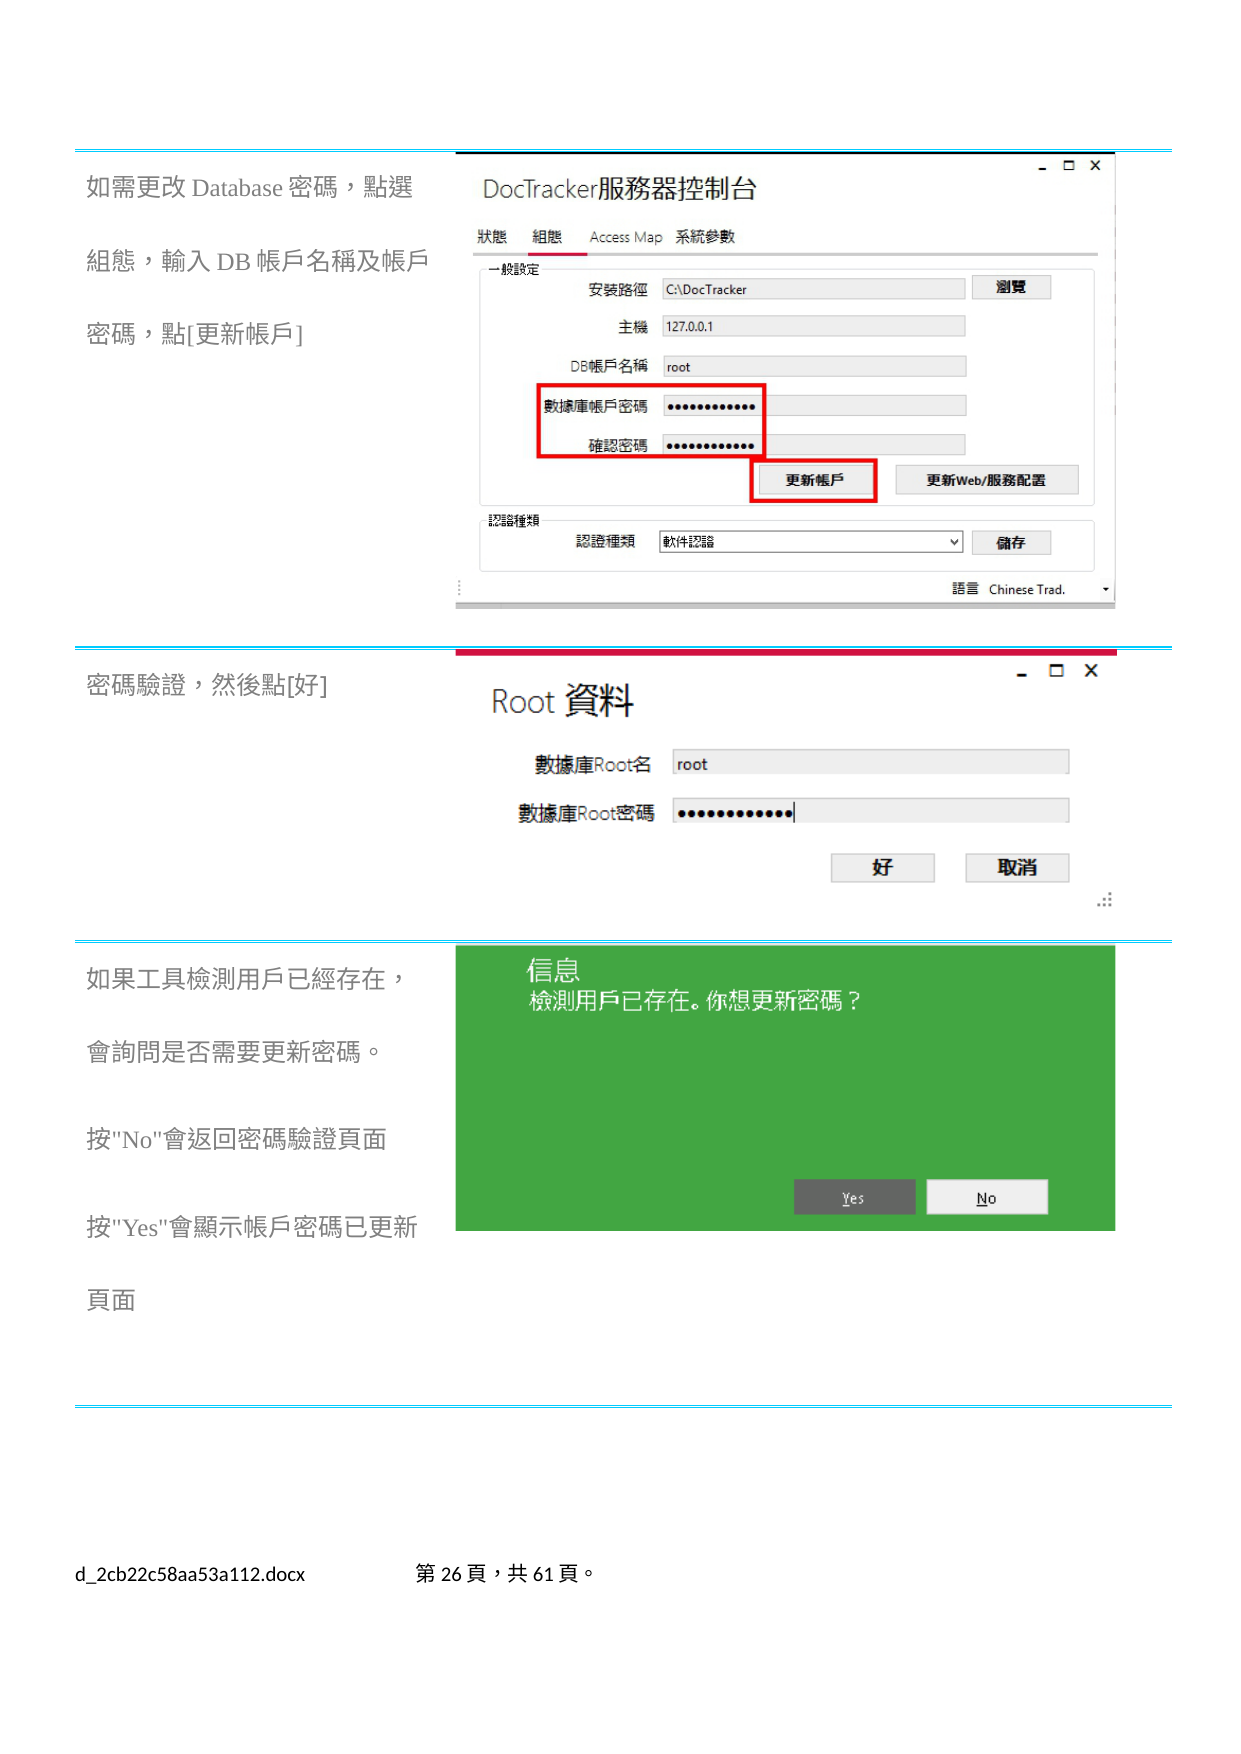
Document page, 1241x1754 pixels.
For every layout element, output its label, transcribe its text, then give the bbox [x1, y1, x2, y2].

table_cell [444, 650, 1172, 940]
table_cell 如需更改Database密碼，點選組態，輸入DB帳戶名稱及帳戶密碼，點[更新帳戶] [75, 152, 444, 646]
table_cell [444, 943, 1172, 1405]
table_cell 密碼驗證，然後點[好] [75, 650, 444, 940]
picture [455, 649, 1117, 912]
picture [455, 944, 1116, 1231]
picture [455, 153, 1116, 609]
table_cell [444, 152, 1172, 646]
table_cell 如果工具檢測用戶已經存在，會詢問是否需要更新密碼。 按"No"會返回密碼驗證頁面 按"Yes"會顯示帳戶密碼已更新頁面 [75, 943, 444, 1405]
